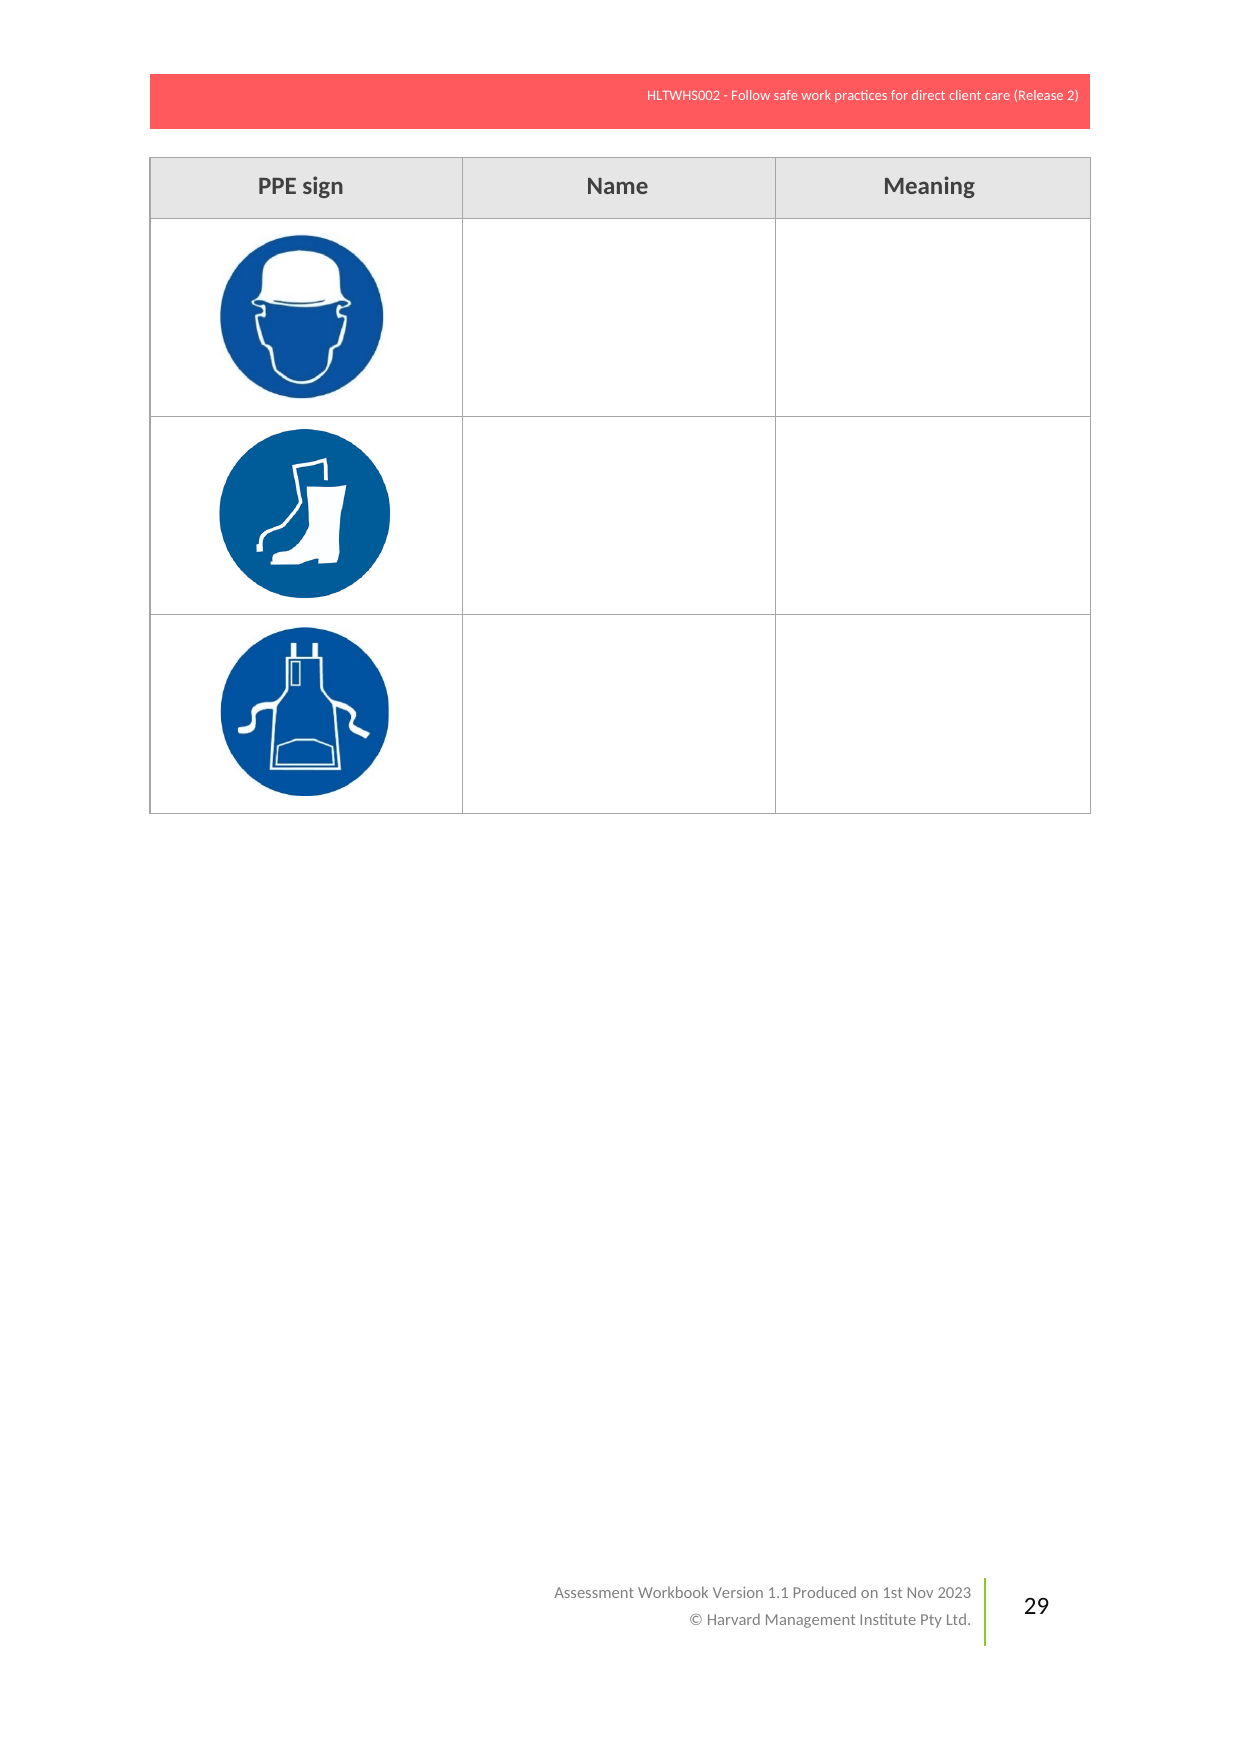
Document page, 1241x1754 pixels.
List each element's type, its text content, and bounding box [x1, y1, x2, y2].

picture [219, 231, 390, 400]
table_cell [151, 615, 462, 813]
table_cell [463, 219, 775, 416]
table_header Meaning [776, 158, 1090, 218]
table_header Name [463, 158, 775, 218]
picture [220, 627, 389, 796]
picture [195, 429, 414, 598]
table_cell [776, 615, 1090, 813]
table_cell [151, 417, 462, 614]
table_cell [151, 219, 462, 416]
table_cell [463, 417, 775, 614]
table_cell [776, 219, 1090, 416]
table_cell [776, 417, 1090, 614]
table_cell [463, 615, 775, 813]
table_header PPE sign [151, 158, 462, 218]
